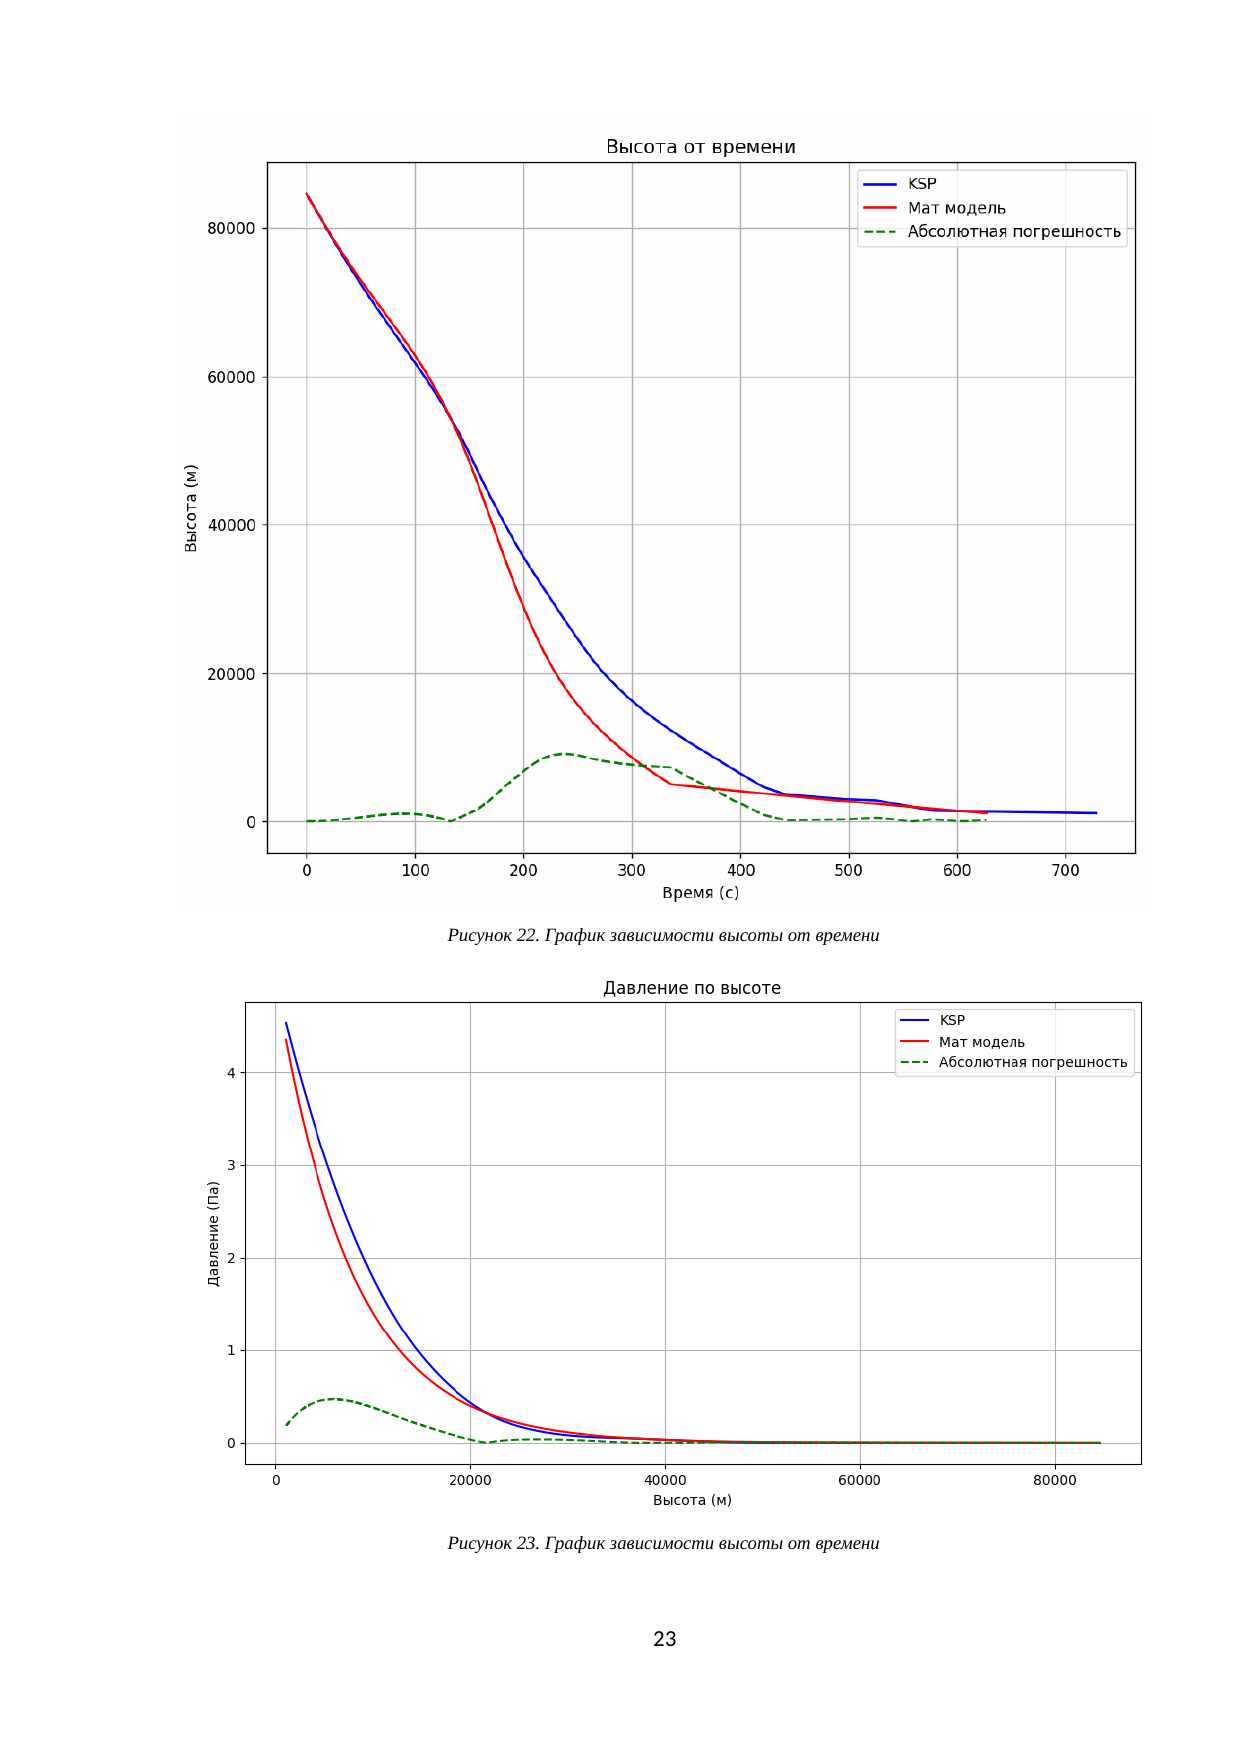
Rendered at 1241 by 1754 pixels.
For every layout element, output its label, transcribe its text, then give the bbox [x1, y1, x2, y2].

picture [177, 118, 1152, 906]
text Рисунок 23. График зависимости высоты от времени [177, 1532, 1152, 1554]
picture [177, 966, 1152, 1514]
text Рисунок 22. График зависимости высоты от времени [177, 924, 1152, 946]
